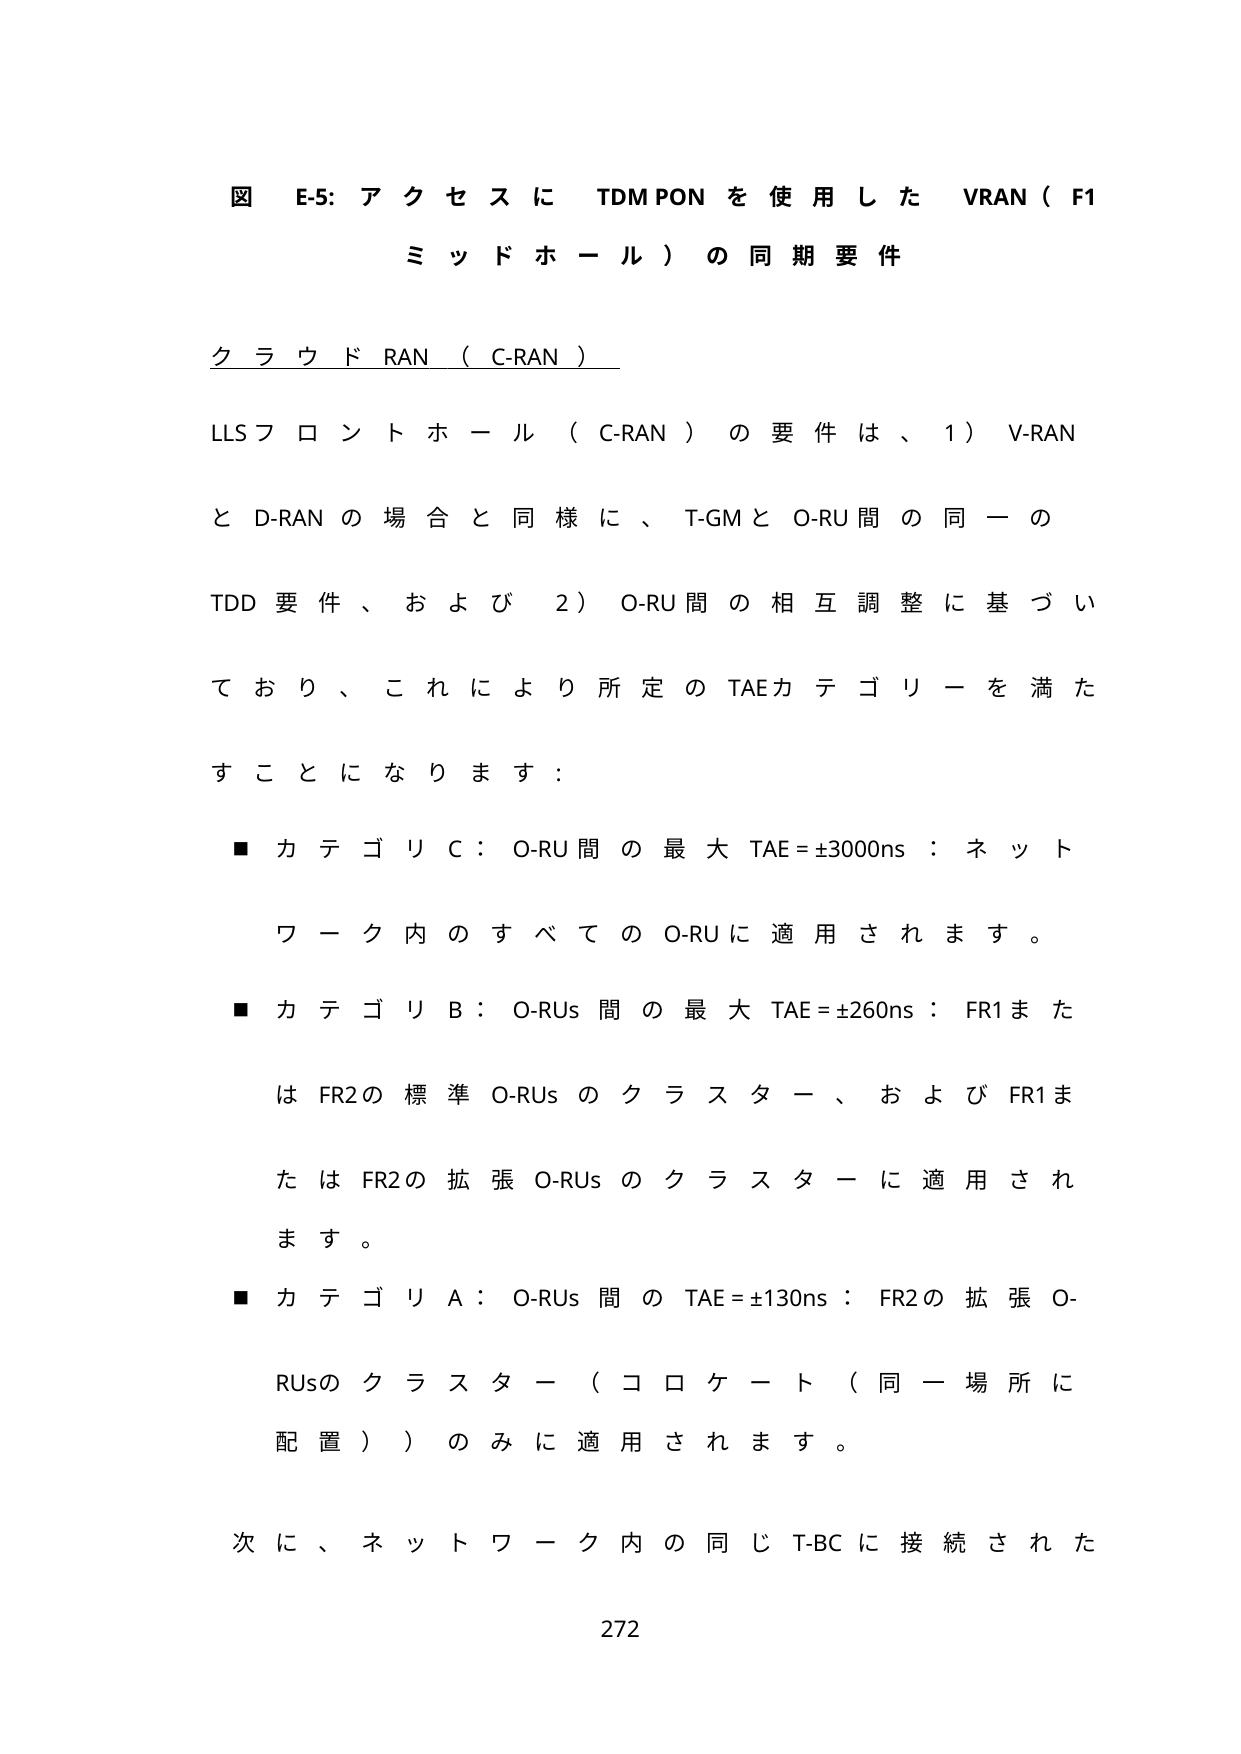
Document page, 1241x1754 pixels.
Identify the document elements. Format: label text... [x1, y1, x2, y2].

text 図 E-5: アクセスに TDM PON を使用した VRAN（F1 ミッドホール）の同期要件 [192, 162, 1116, 271]
text クラウドRAN（C-RAN） [192, 323, 1116, 389]
list カテゴリC：O-RU間の最大TAE = ±3000ns：ネットワーク内のすべてのO-RUに適用されます。 [226, 814, 1116, 966]
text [228, 1508, 1116, 1575]
list カテゴリA：O-RUs間のTAE = ±130ns：FR2の拡張O-RUsのクラスター（コロケート（同一場所に配置））のみに適用されます。 [226, 1263, 1116, 1457]
text LLSフロントホール（C-RAN）の要件は、1）V-RANとD-RANの場合と同様に、T-GMとO-RU間の同一のTDD要件、および 2）O-RU間の相互調整に基づいており、これにより所定のTAEカテゴリーを満たすことになります: [192, 398, 1116, 805]
list カテゴリB：O-RUs間の最大TAE = ±260ns：FR1またはFR2の標準O-RUsのクラスター、およびFR1またはFR2の拡張O-RUsのクラスターに適用されます。 [226, 975, 1116, 1254]
